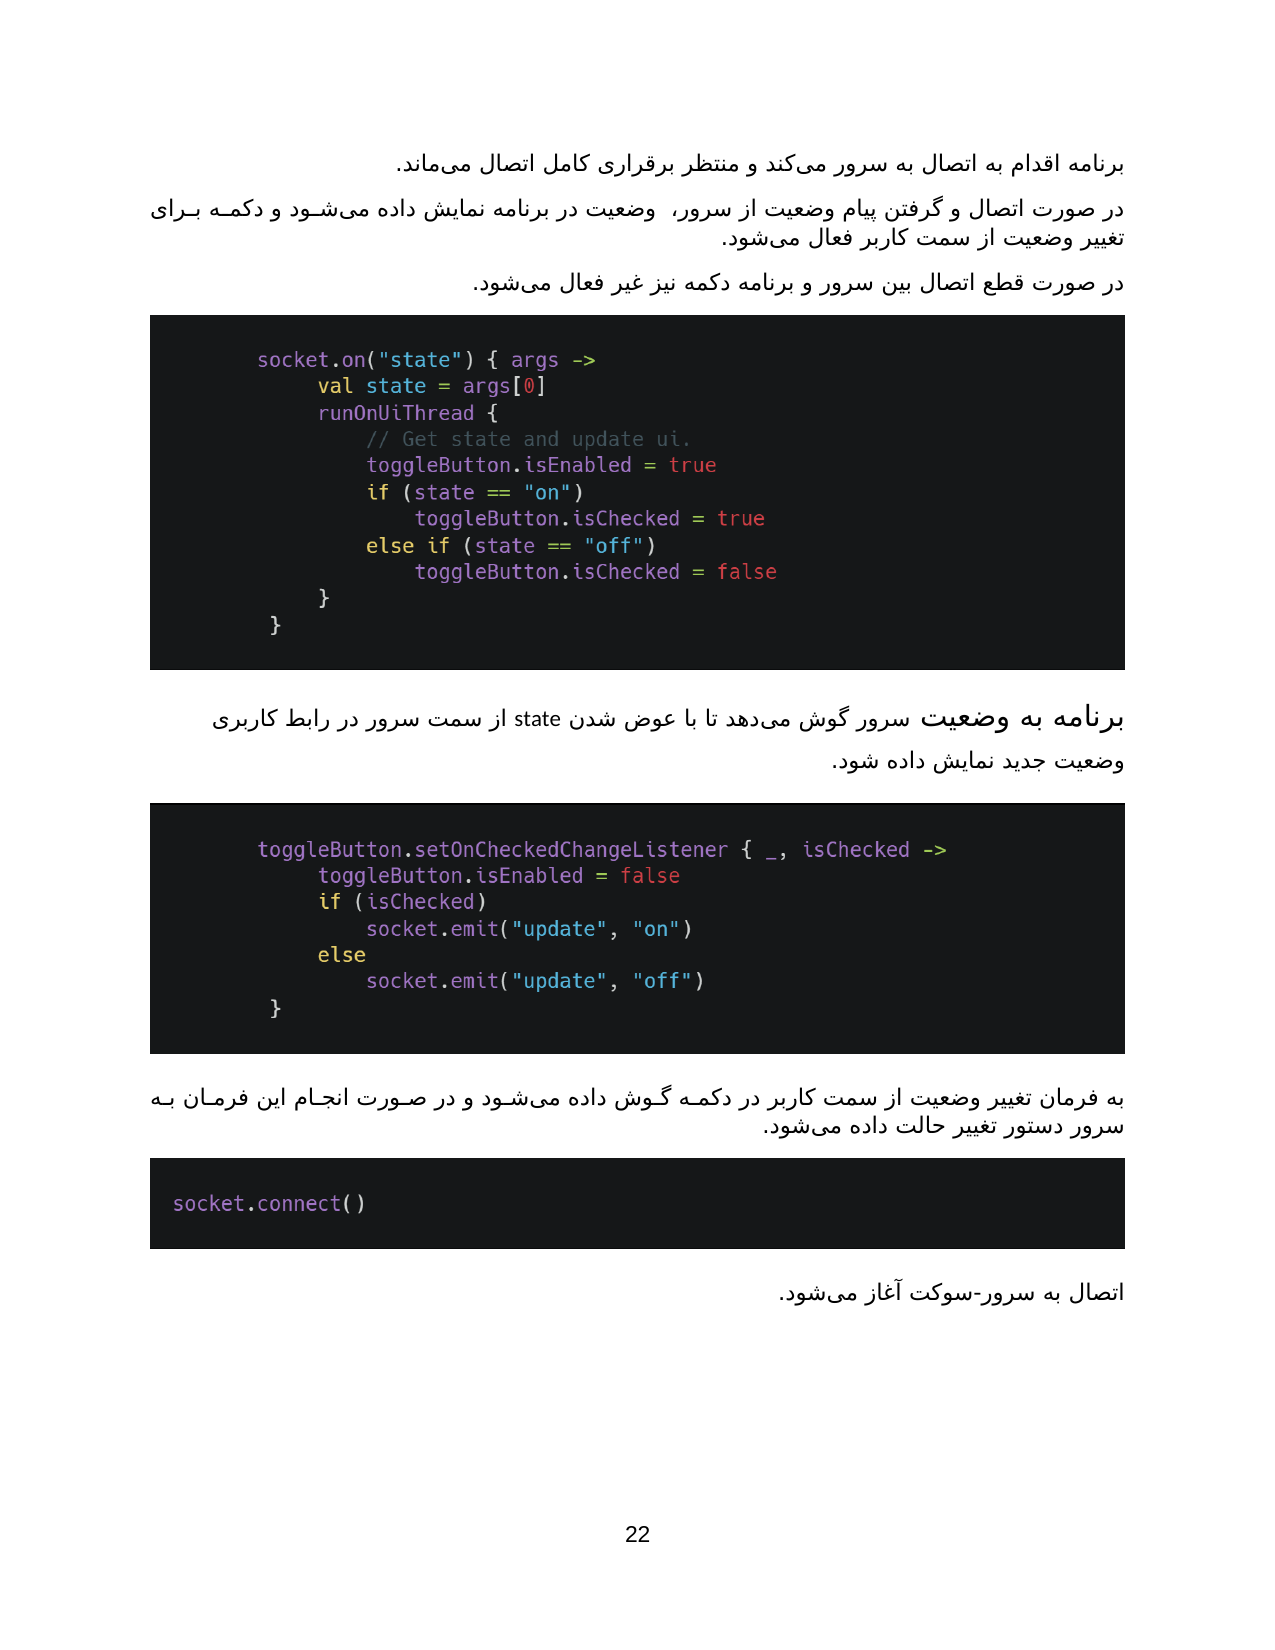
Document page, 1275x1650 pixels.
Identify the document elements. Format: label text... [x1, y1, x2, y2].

text به فرمان تغییر وضعیت از سمت کاربر در دکمه گوش داده می‌شود و در صورت انجام این فرمان به سرور دستور تغییر حالت داده می‌شود. [150, 1084, 1125, 1139]
picture [150, 803, 1125, 1054]
text در صورت اتصال و گرفتن پیام وضعیت از سرور، وضعیت در برنامه نمایش داده می‌شود و دکمه برای تغییر وضعیت از سمت کاربر فعال می‌شود. [150, 195, 1125, 251]
picture [150, 315, 1125, 670]
text برنامه به وضعیت سرور گوش می‌دهد تا با عوض شدن state از سمت سرور در رابط کاربری وضعیت جدید نمایش داده شود. [150, 700, 1125, 774]
text برنامه اقدام به اتصال به سرور می‌کند و منتظر برقراری کامل اتصال می‌ماند. [150, 150, 1125, 177]
text در صورت قطع اتصال بین سرور و برنامه دکمه نیز غیر فعال می‌شود. [150, 269, 1125, 296]
text اتصال به سرور-سوکت آغاز می‌شود. [150, 1279, 1125, 1306]
picture [150, 1158, 1125, 1249]
